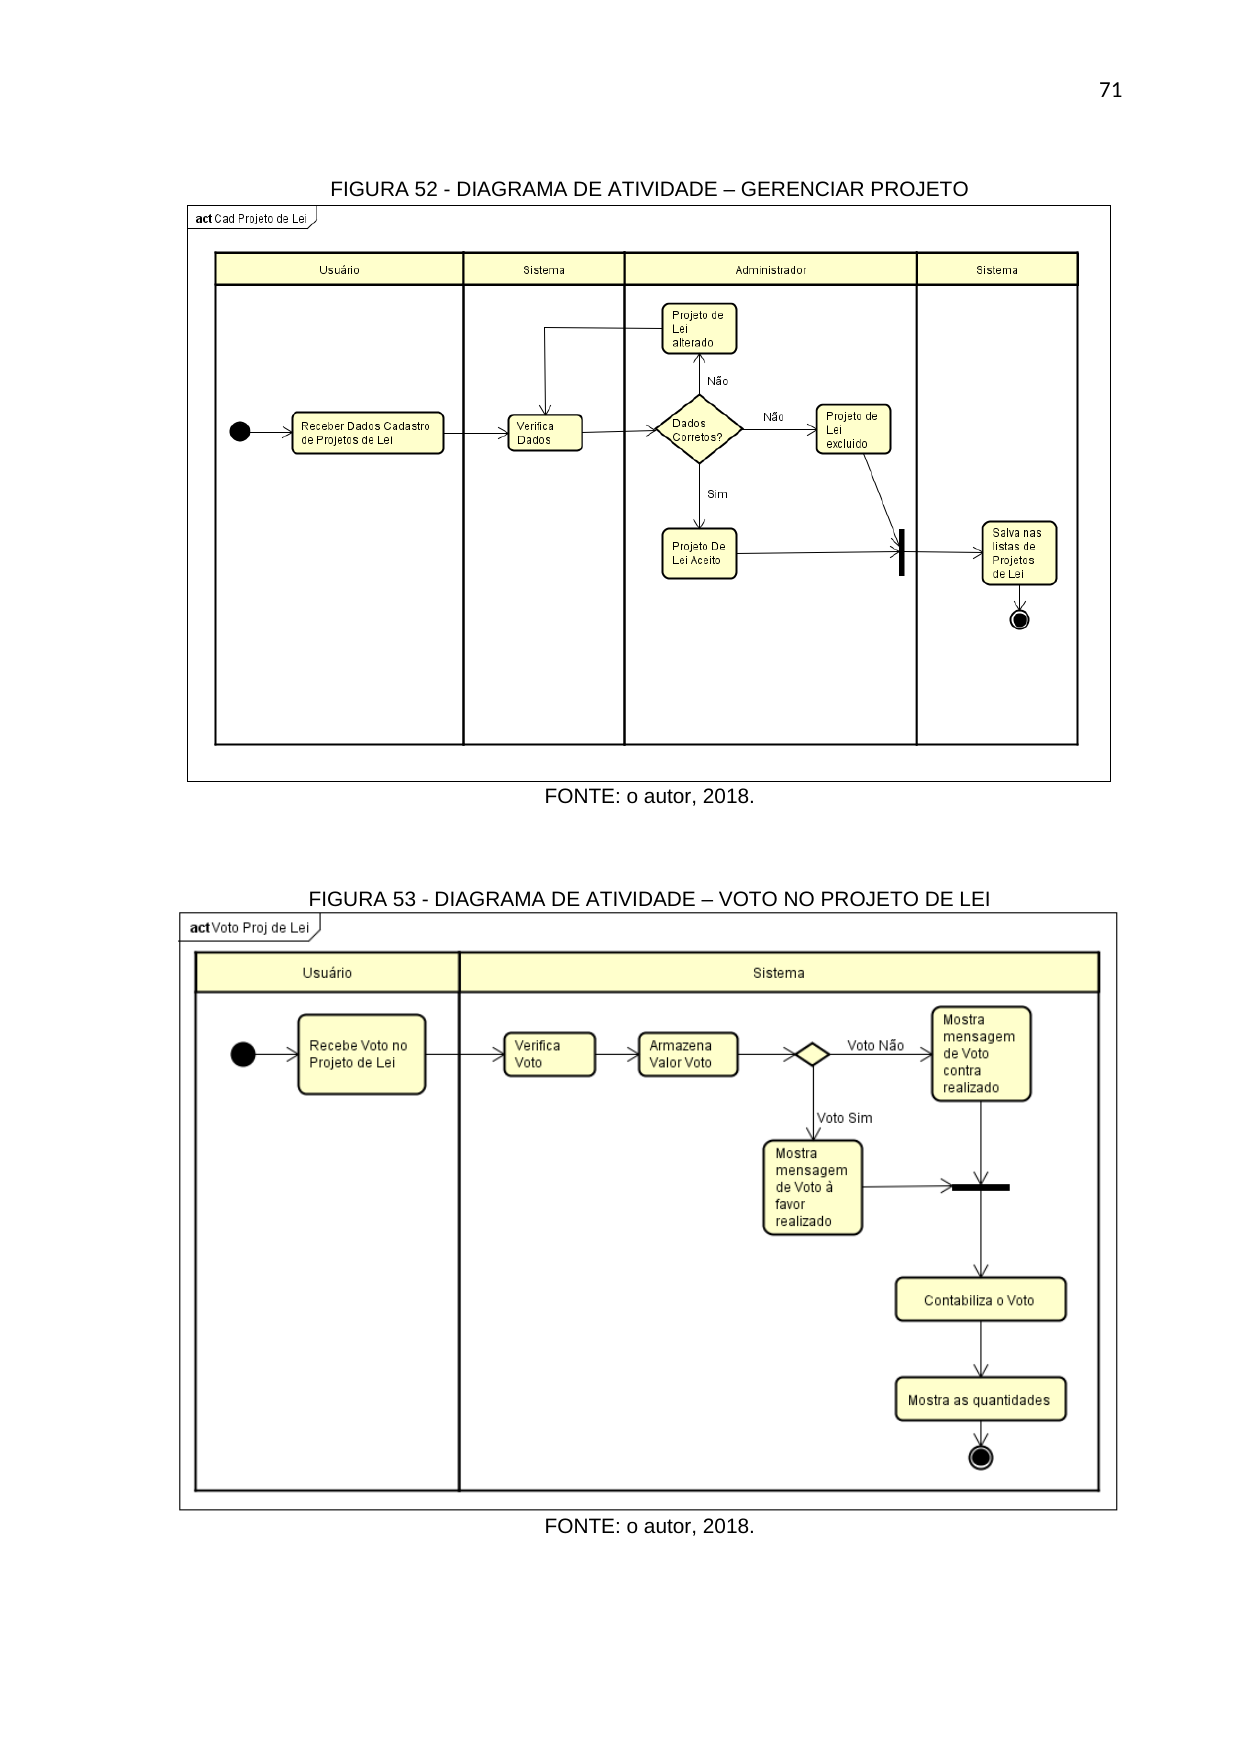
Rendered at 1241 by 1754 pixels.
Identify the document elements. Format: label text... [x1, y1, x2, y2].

text FONTE: o autor, 2018. [177, 1515, 1122, 1538]
text FIGURA 53 - DIAGRAMA DE ATIVIDADE – VOTO NO PROJETO DE LEI [177, 886, 1122, 910]
text FONTE: o autor, 2018. [177, 784, 1122, 808]
picture [177, 910, 1123, 1515]
picture [184, 201, 1115, 785]
